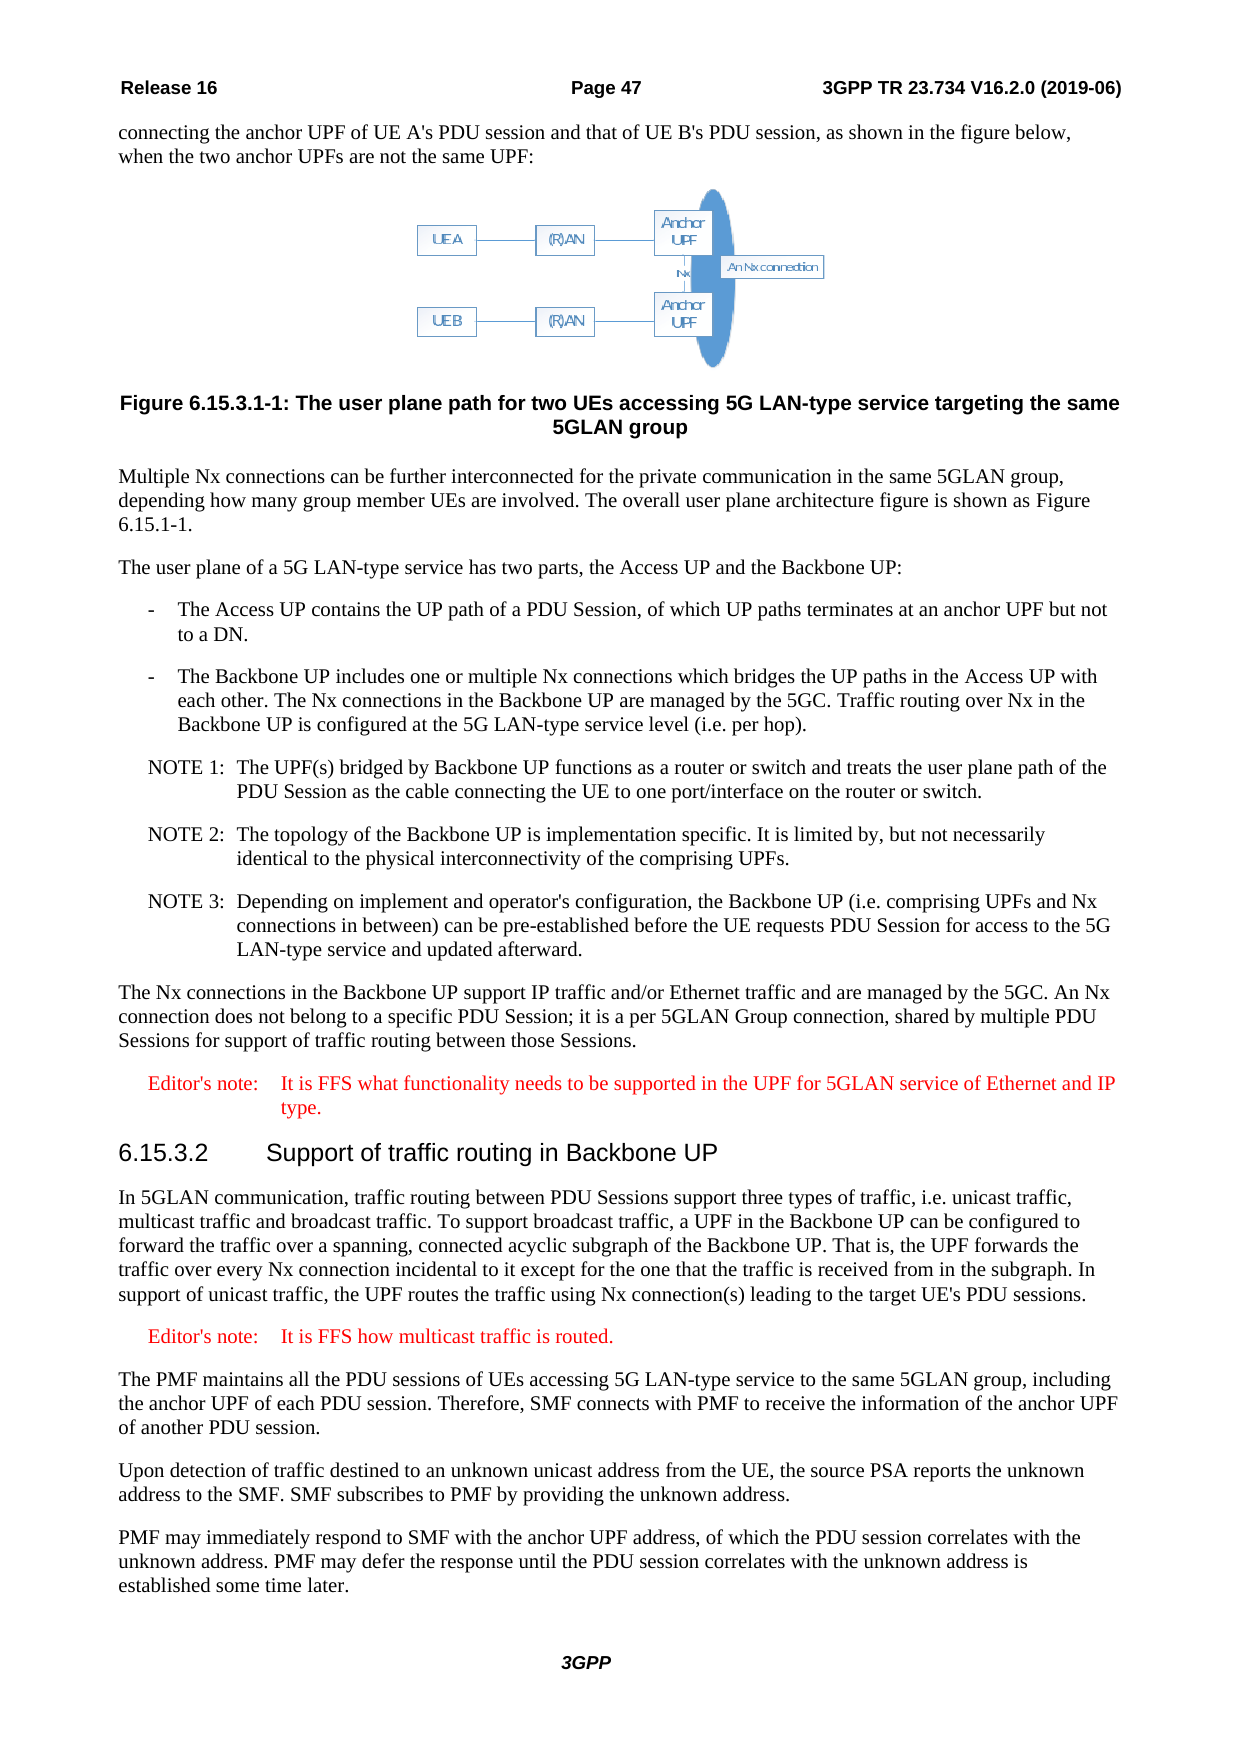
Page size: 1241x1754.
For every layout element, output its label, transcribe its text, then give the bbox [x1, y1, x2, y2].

text The PMF maintains all the PDU sessions of UEs accessing 5G LAN-type service to the same 5GLAN group, including the anchor UPF of each PDU session. Therefore, SMF connects with PMF to receive the information of the anchor UPF of another PDU session. [118, 1367, 1122, 1439]
text The user plane of a 5G LAN-type service has two parts, the Access UP and the Backbone UP: [118, 554, 1122, 579]
text NOTE 2: The topology of the Backbone UP is implementation specific. It is limited by, but not necessarily identical to the physical interconnectivity of the comprising UPFs. [148, 822, 1122, 870]
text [118, 119, 1122, 168]
subtitle 6.15.3.2 Support of traffic routing in Backbone UP [118, 1138, 1122, 1166]
text The Nx connections in the Backbone UP support IP traffic and/or Ethernet traffic and are managed by the 5GC. An Nx connection does not belong to a specific PDU Session; it is a per 5GLAN Group connection, shared by multiple PDU Sessions for support of traffic routing between those Sessions. [118, 980, 1122, 1052]
text Upon detection of traffic destined to an unknown unicast address from the UE, the source PSA reports the unknown address to the SMF. SMF subscribes to PMF by providing the unknown address. [118, 1458, 1122, 1506]
text Figure 6.15.3.1-1: The user plane path for two UEs accessing 5G LAN-type service targeting the same 5GLAN group [118, 391, 1122, 439]
text - The Backbone UP includes one or multiple Nx connections which bridges the UP paths in the Access UP with each other. The Nx connections in the Backbone UP are managed by the 5GC. Traffic routing over Nx in the Backbone UP is configured at the 5G LAN-type service level (i.e. per hop). [148, 664, 1122, 736]
text In 5GLAN communication, traffic routing between PDU Sessions support three types of traffic, i.e. unicast traffic, multicast traffic and broadcast traffic. To support broadcast traffic, a UPF in the Backbone UP can be configured to forward the traffic over a spanning, connected acyclic subgraph of the Backbone UP. That is, the UPF forwards the traffic over every Nx connection incidental to it except for the one that the traffic is received from in the subgraph. In support of unicast traffic, the UPF routes the traffic using Nx connection(s) leading to the target UE's PDU sessions. [118, 1185, 1122, 1306]
text - The Access UP contains the UP path of a PDU Session, of which UP paths terminates at an anchor UPF but not to a DN. [148, 597, 1122, 646]
text Editor's note: It is FFS how multicast traffic is routed. [148, 1324, 1122, 1348]
text Editor's note: It is FFS what functionality needs to be supported in the UPF for 5GLAN service of Ethernet and IP type. [148, 1071, 1122, 1119]
text NOTE 1: The UPF(s) bridged by Backbone UP functions as a router or switch and treats the user plane path of the PDU Session as the cable connecting the UE to one port/interface on the router or switch. [148, 755, 1122, 803]
text PMF may immediately respond to SMF with the anchor UPF address, of which the PDU session correlates with the unknown address. PMF may defer the response until the PDU session correlates with the unknown address is established some time later. [118, 1525, 1122, 1597]
text Multiple Nx connections can be further interconnected for the private communication in the same 5GLAN group, depending how many group member UEs are involved. The overall user plane architecture figure is shown as Figure 6.15.1-1. [118, 464, 1122, 536]
text NOTE 3: Depending on implement and operator's configuration, the Backbone UP (i.e. comprising UPFs and Nx connections in between) can be pre-established before the UE requests PDU Session for access to the 5G LAN-type service and updated afterward. [148, 889, 1122, 961]
